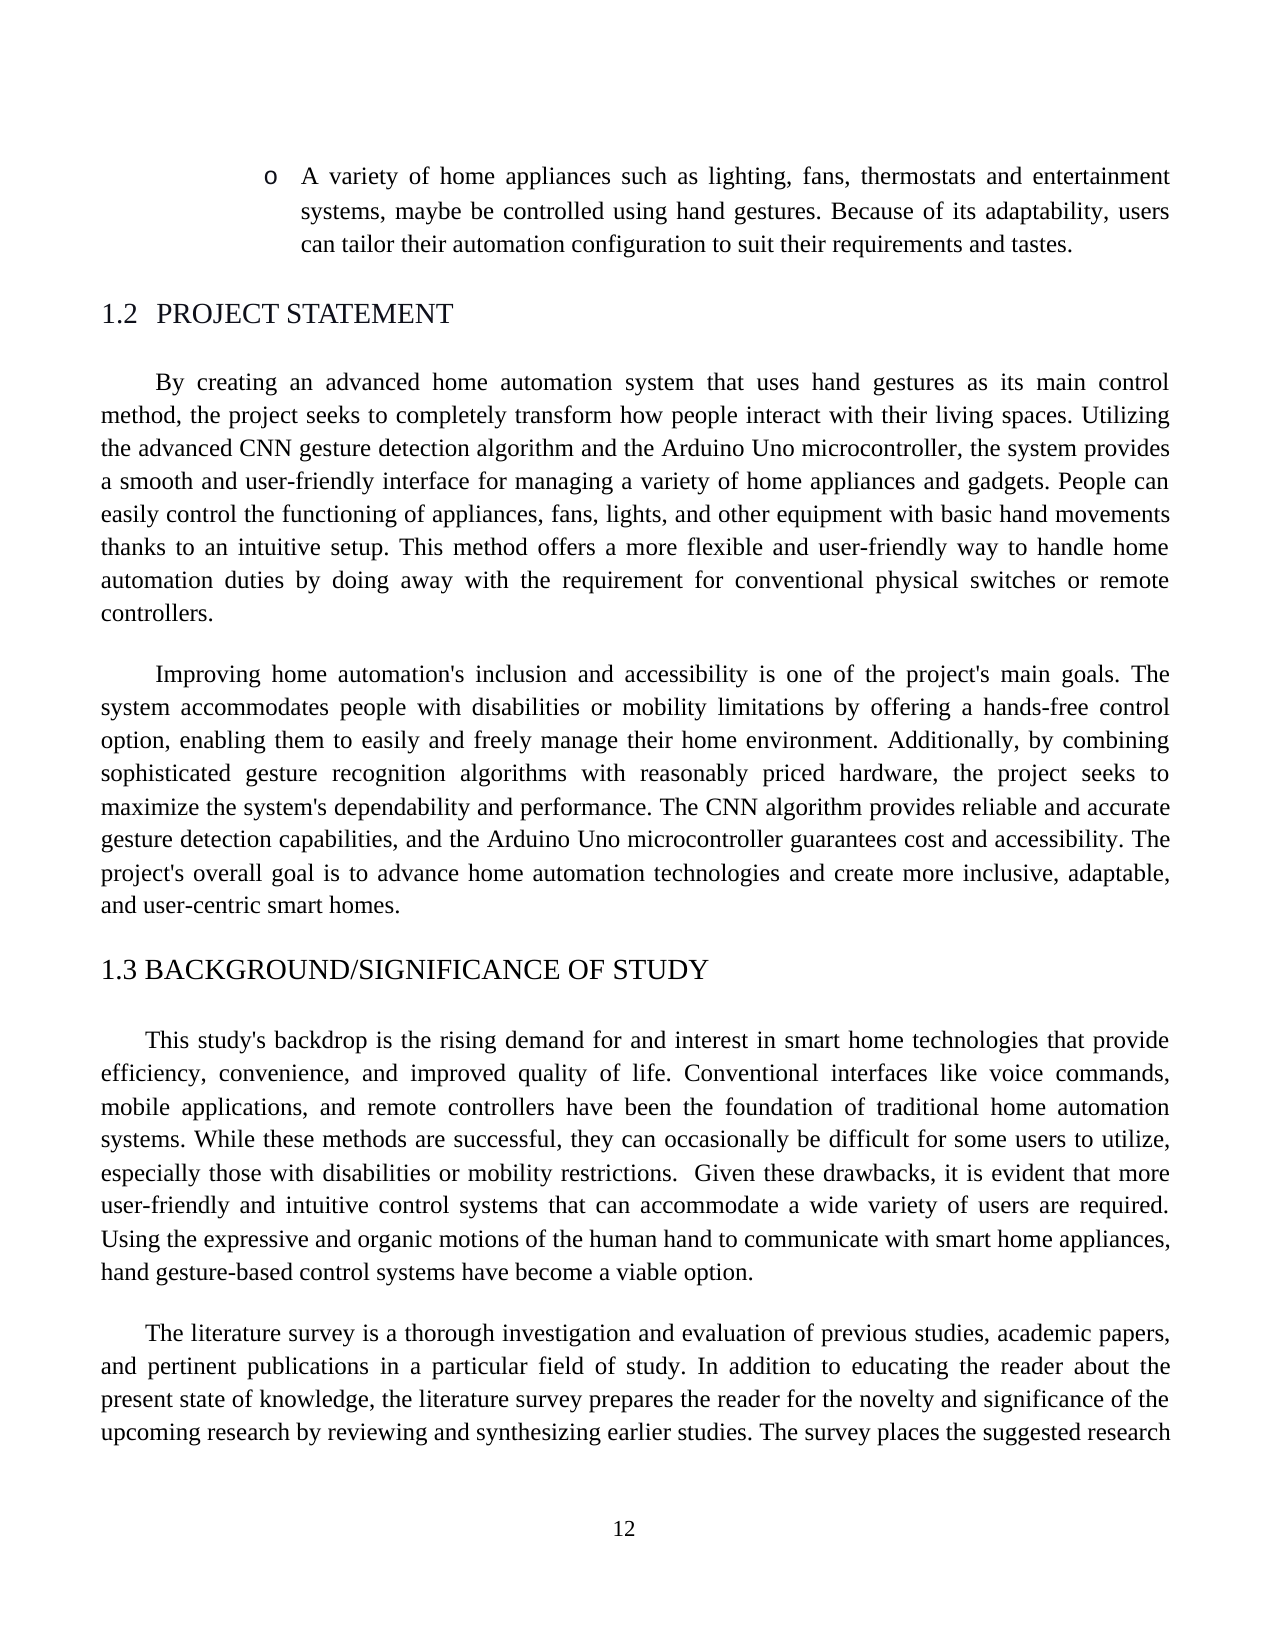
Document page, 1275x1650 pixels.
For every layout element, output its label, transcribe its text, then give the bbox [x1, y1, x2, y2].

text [101, 1318, 1171, 1446]
list A variety of home appliances such as lighting, fans, thermostats and entertainment systems, maybe be controlled using hand gestures. Because of its adaptability, users can tailor their automation configuration to suit their requirements and tastes. [263, 161, 1171, 258]
text Improving home automation's inclusion and accessibility is one of the project's main goals. The system accommodates people with disabilities or mobility limitations by offering a hands-free control option, enabling them to easily and freely manage their home environment. Additionally, by combining sophisticated gesture recognition algorithms with reasonably priced hardware, the project seeks to maximize the system's dependability and performance. The CNN algorithm provides reliable and accurate gesture detection capabilities, and the Arduino Uno microcontroller guarantees cost and accessibility. The project's overall goal is to advance home automation technologies and create more inclusive, adaptable, and user-centric smart homes. [101, 659, 1171, 919]
text By creating an advanced home automation system that uses hand gestures as its main control method, the project seeks to completely transform how people interact with their living spaces. Utilizing the advanced CNN gesture detection algorithm and the Arduino Uno microcontroller, the system provides a smooth and user-friendly interface for managing a variety of home appliances and gadgets. People can easily control the functioning of appliances, fans, lights, and other equipment with basic hand movements thanks to an intuitive setup. This method offers a more flexible and user-friendly way to handle home automation duties by doing away with the requirement for conventional physical switches or remote controllers. [101, 367, 1171, 627]
text This study's backdrop is the rising demand for and interest in smart home technologies that provide efficiency, convenience, and improved quality of life. Conventional interfaces like voice commands, mobile applications, and remote controllers have been the foundation of traditional home automation systems. While these methods are successful, they can occasionally be difficult for some users to utilize, especially those with disabilities or mobility restrictions. Given these drawbacks, it is evident that more user-friendly and intuitive control systems that can accommodate a wide variety of users are required. Using the expressive and organic motions of the human hand to communicate with smart home appliances, hand gesture-based control systems have become a viable option. [101, 1026, 1171, 1285]
text 1.3 BACKGROUND/SIGNIFICANCE OF STUDY [101, 952, 1124, 986]
subtitle PROJECT STATEMENT [101, 296, 1172, 329]
